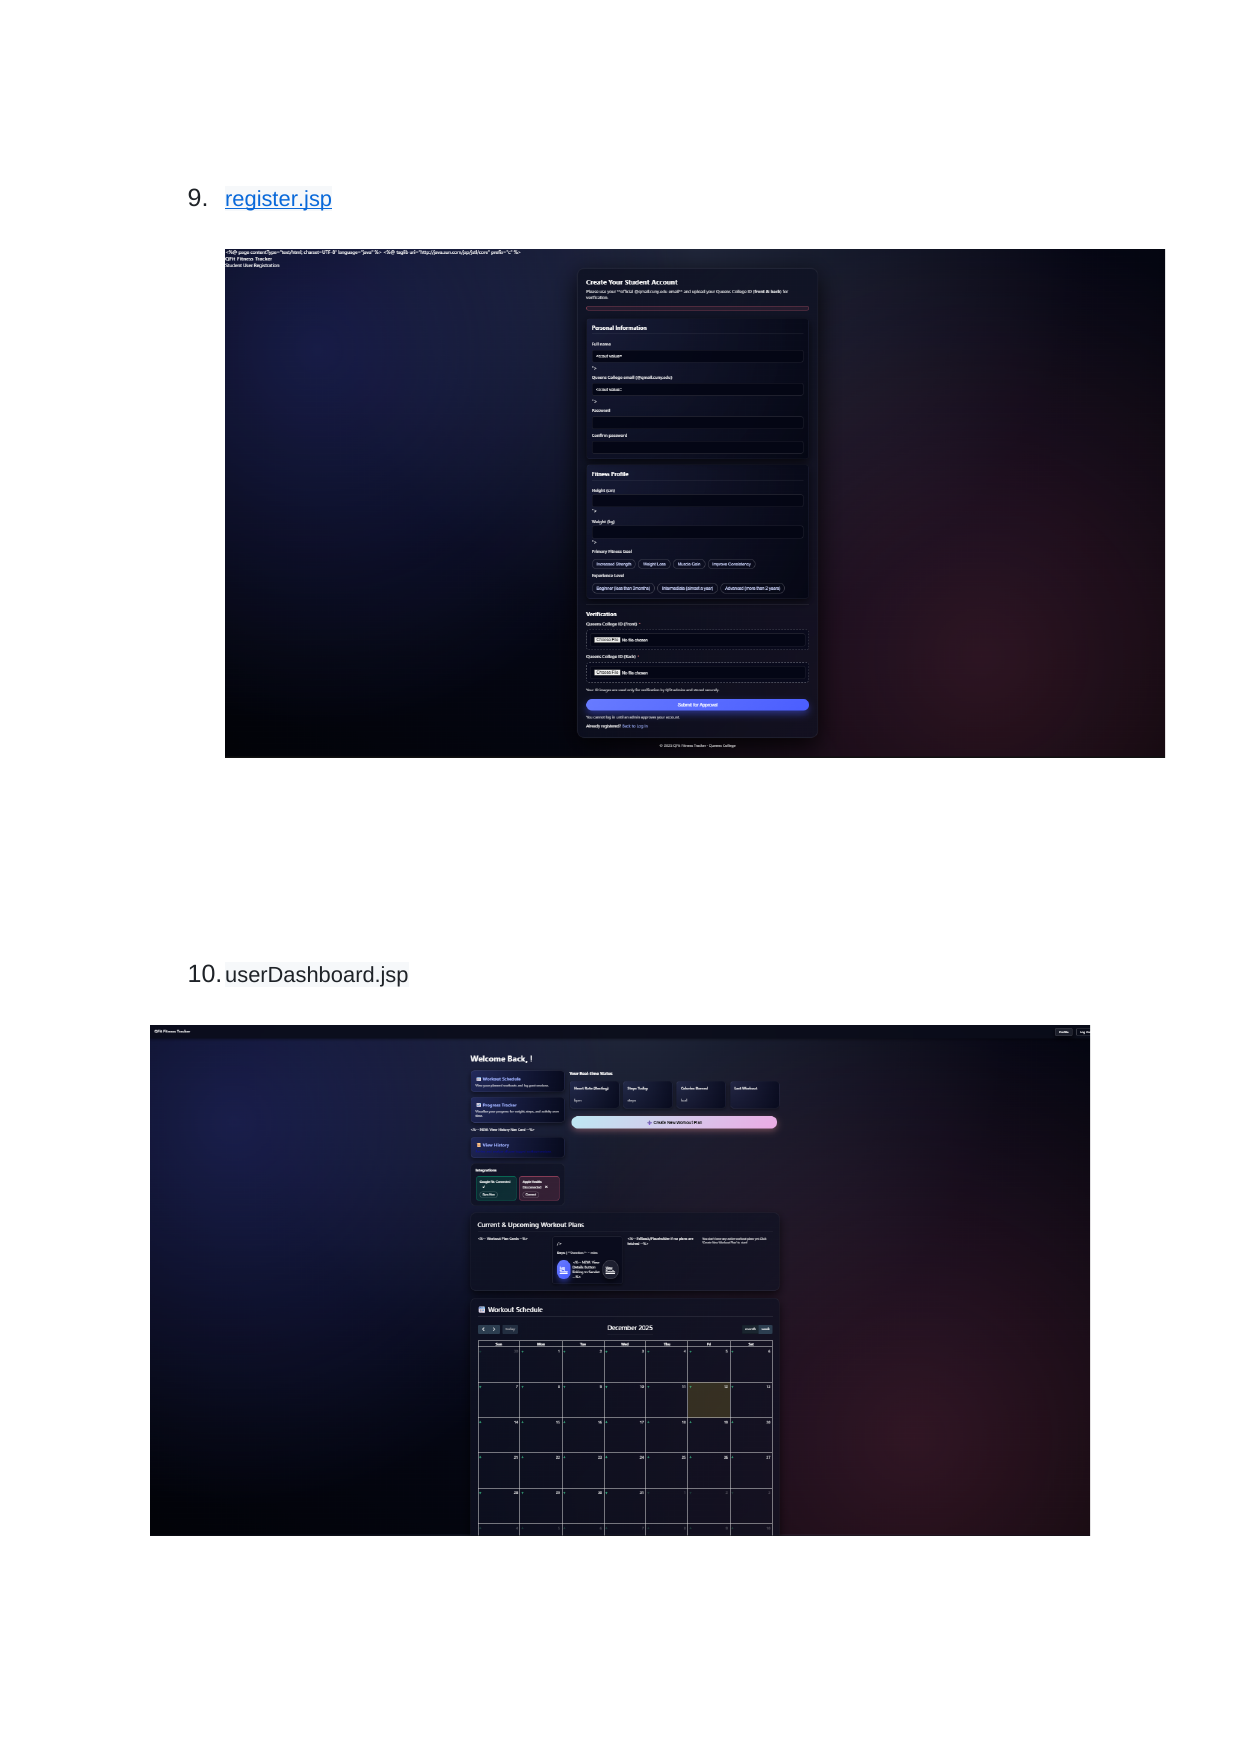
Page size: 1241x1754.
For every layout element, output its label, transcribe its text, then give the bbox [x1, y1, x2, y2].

list register.jsp [225, 183, 1090, 212]
list userDashboard.jsp [225, 959, 1090, 988]
picture [225, 249, 1166, 758]
picture [150, 1025, 1091, 1536]
